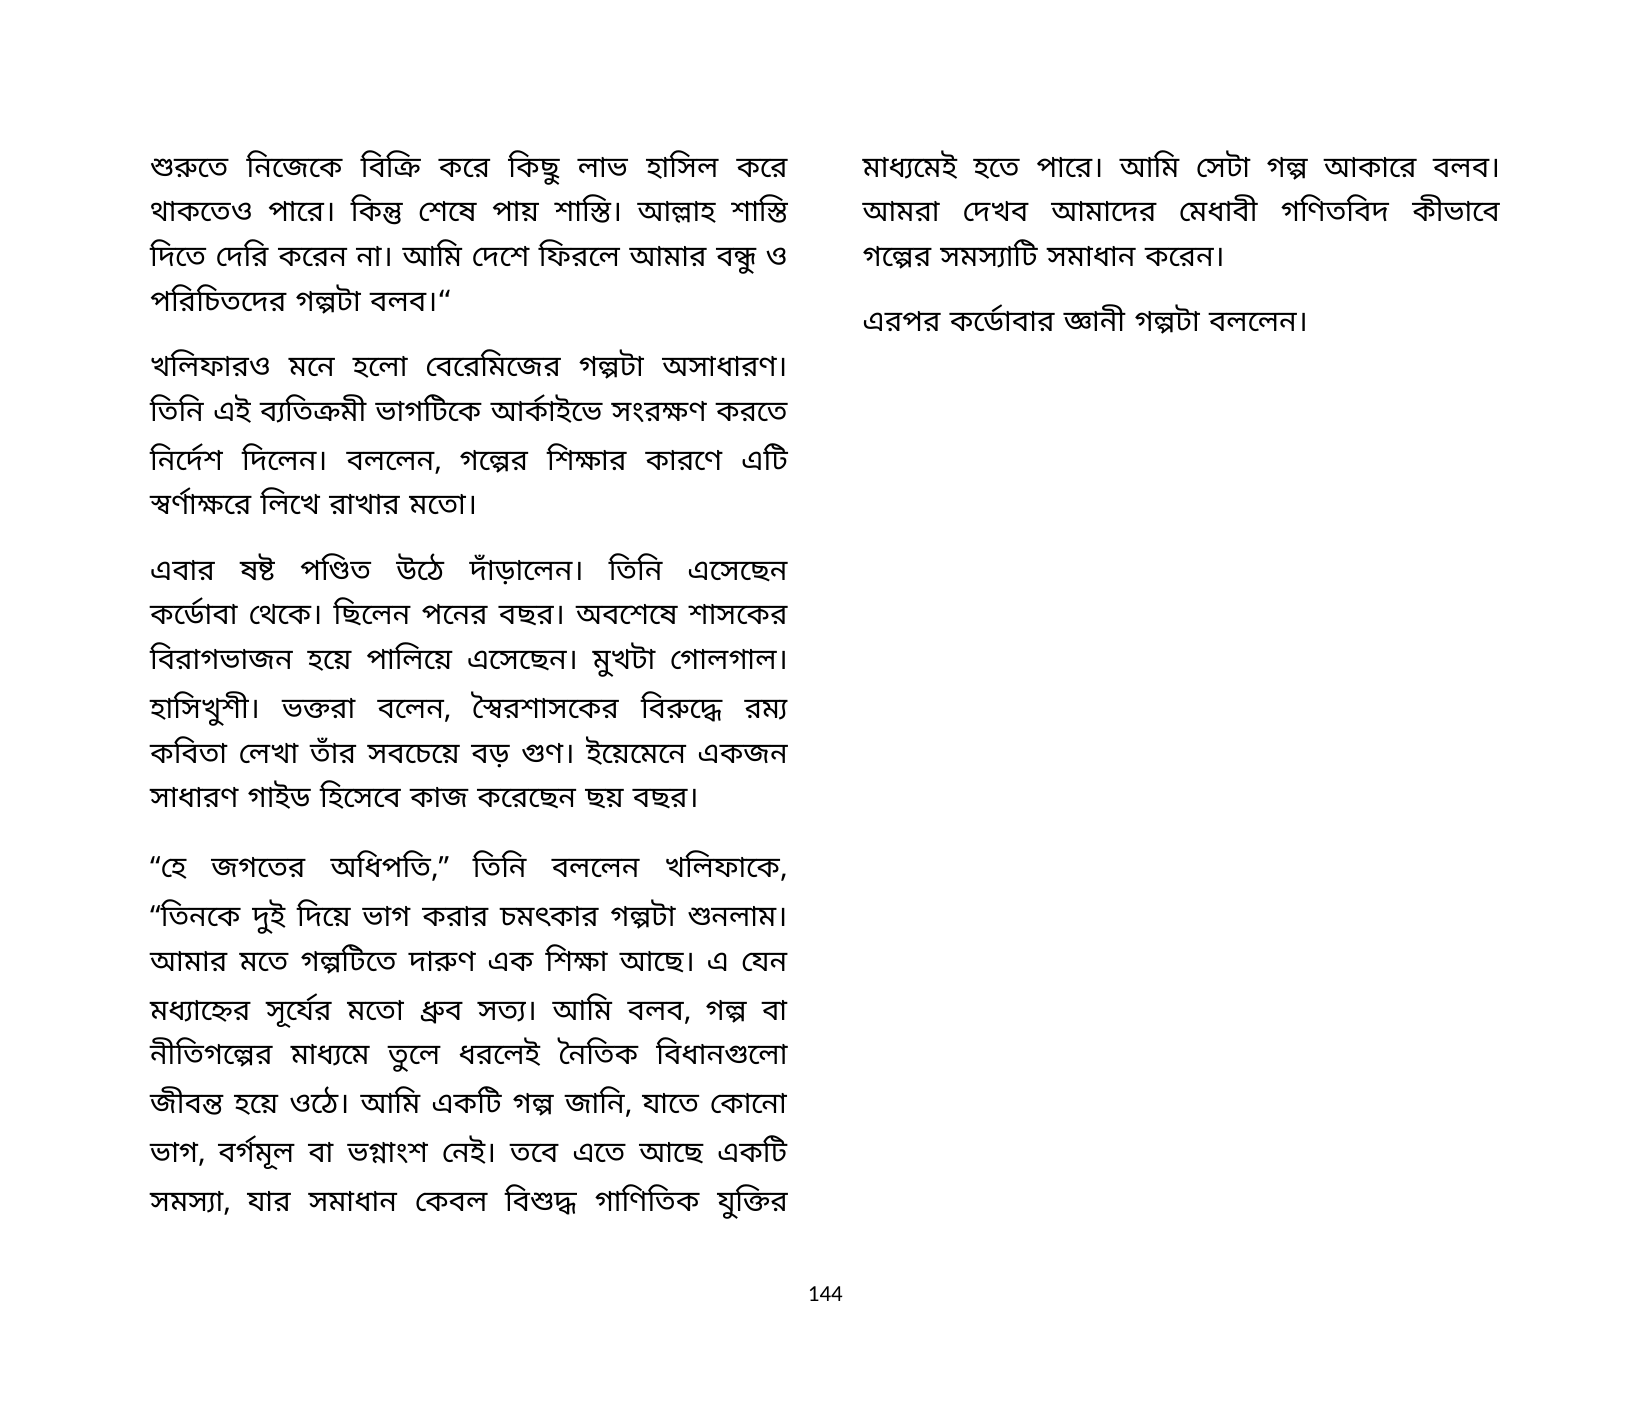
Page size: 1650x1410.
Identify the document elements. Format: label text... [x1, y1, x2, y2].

text এরপর কর্ডোবার জ্ঞানী গল্পটা বললেন। [862, 305, 1500, 344]
text “হে জগতের অধিপতি,” তিনি বললেন খলিফাকে, “তিনকে দুই দিয়ে ভাগ করার চমৎকার গল্পটা শুনলাম। আমার মতে গল্পটিতে দারুণ এক শিক্ষা আছে। এ যেন মধ্যাহ্নের সূর্যের মতো ধ্রুব সত্য। আমি বলব, গল্প বা নীতিগল্পের মাধ্যমে তুলে ধরলেই নৈতিক বিধানগুলো জীবন্ত হয়ে ওঠে। আমি একটি গল্প জানি, যাতে কোনো ভাগ, বর্গমূল বা ভগ্নাংশ নেই। তবে এতে আছে একটি সমস্যা, যার সমাধান কেবল বিশুদ্ধ গাণিতিক যুক্তির মাধ্যমেই হতে পারে। আমি সেটা গল্প আকারে বলব। আমরা দেখব আমাদের মেধাবী গণিতবিদ কীভাবে গল্পের সমস্যাটি সমাধান করেন। [150, 846, 787, 1223]
text খলিফারও মনে হলো বেরেমিজের গল্পটা অসাধারণ। তিনি এই ব্যতিক্রমী ভাগটিকে আর্কাইভে সংরক্ষণ করতে নির্দেশ দিলেন। বললেন, গল্পের শিক্ষার কারণে এটি স্বর্ণাক্ষরে লিখে রাখার মতো। [150, 350, 787, 527]
text এবার ষষ্ট পণ্ডিত উঠে দাঁড়ালেন। তিনি এসেছেন কর্ডোবা থেকে। ছিলেন পনের বছর। অবশেষে শাসকের বিরাগভাজন হয়ে পালিয়ে এসেছেন। মুখটা গোলগাল। হাসিখুশী। ভক্তরা বলেন, স্বৈরশাসকের বিরুদ্ধে রম্য কবিতা লেখা তাঁর সবচেয়ে বড় গুণ। ইয়েমেনে একজন সাধারণ গাইড হিসেবে কাজ করেছেন ছয় বছর। [150, 553, 787, 820]
text “হে জগতের অধিপতি,” তিনি বললেন খলিফাকে, “তিনকে দুই দিয়ে ভাগ করার চমৎকার গল্পটা শুনলাম। আমার মতে গল্পটিতে দারুণ এক শিক্ষা আছে। এ যেন মধ্যাহ্নের সূর্যের মতো ধ্রুব সত্য। আমি বলব, গল্প বা নীতিগল্পের মাধ্যমে তুলে ধরলেই নৈতিক বিধানগুলো জীবন্ত হয়ে ওঠে। আমি একটি গল্প জানি, যাতে কোনো ভাগ, বর্গমূল বা ভগ্নাংশ নেই। তবে এতে আছে একটি সমস্যা, যার সমাধান কেবল বিশুদ্ধ গাণিতিক যুক্তির মাধ্যমেই হতে পারে। আমি সেটা গল্প আকারে বলব। আমরা দেখব আমাদের মেধাবী গণিতবিদ কীভাবে গল্পের সমস্যাটি সমাধান করেন। [862, 150, 1500, 278]
